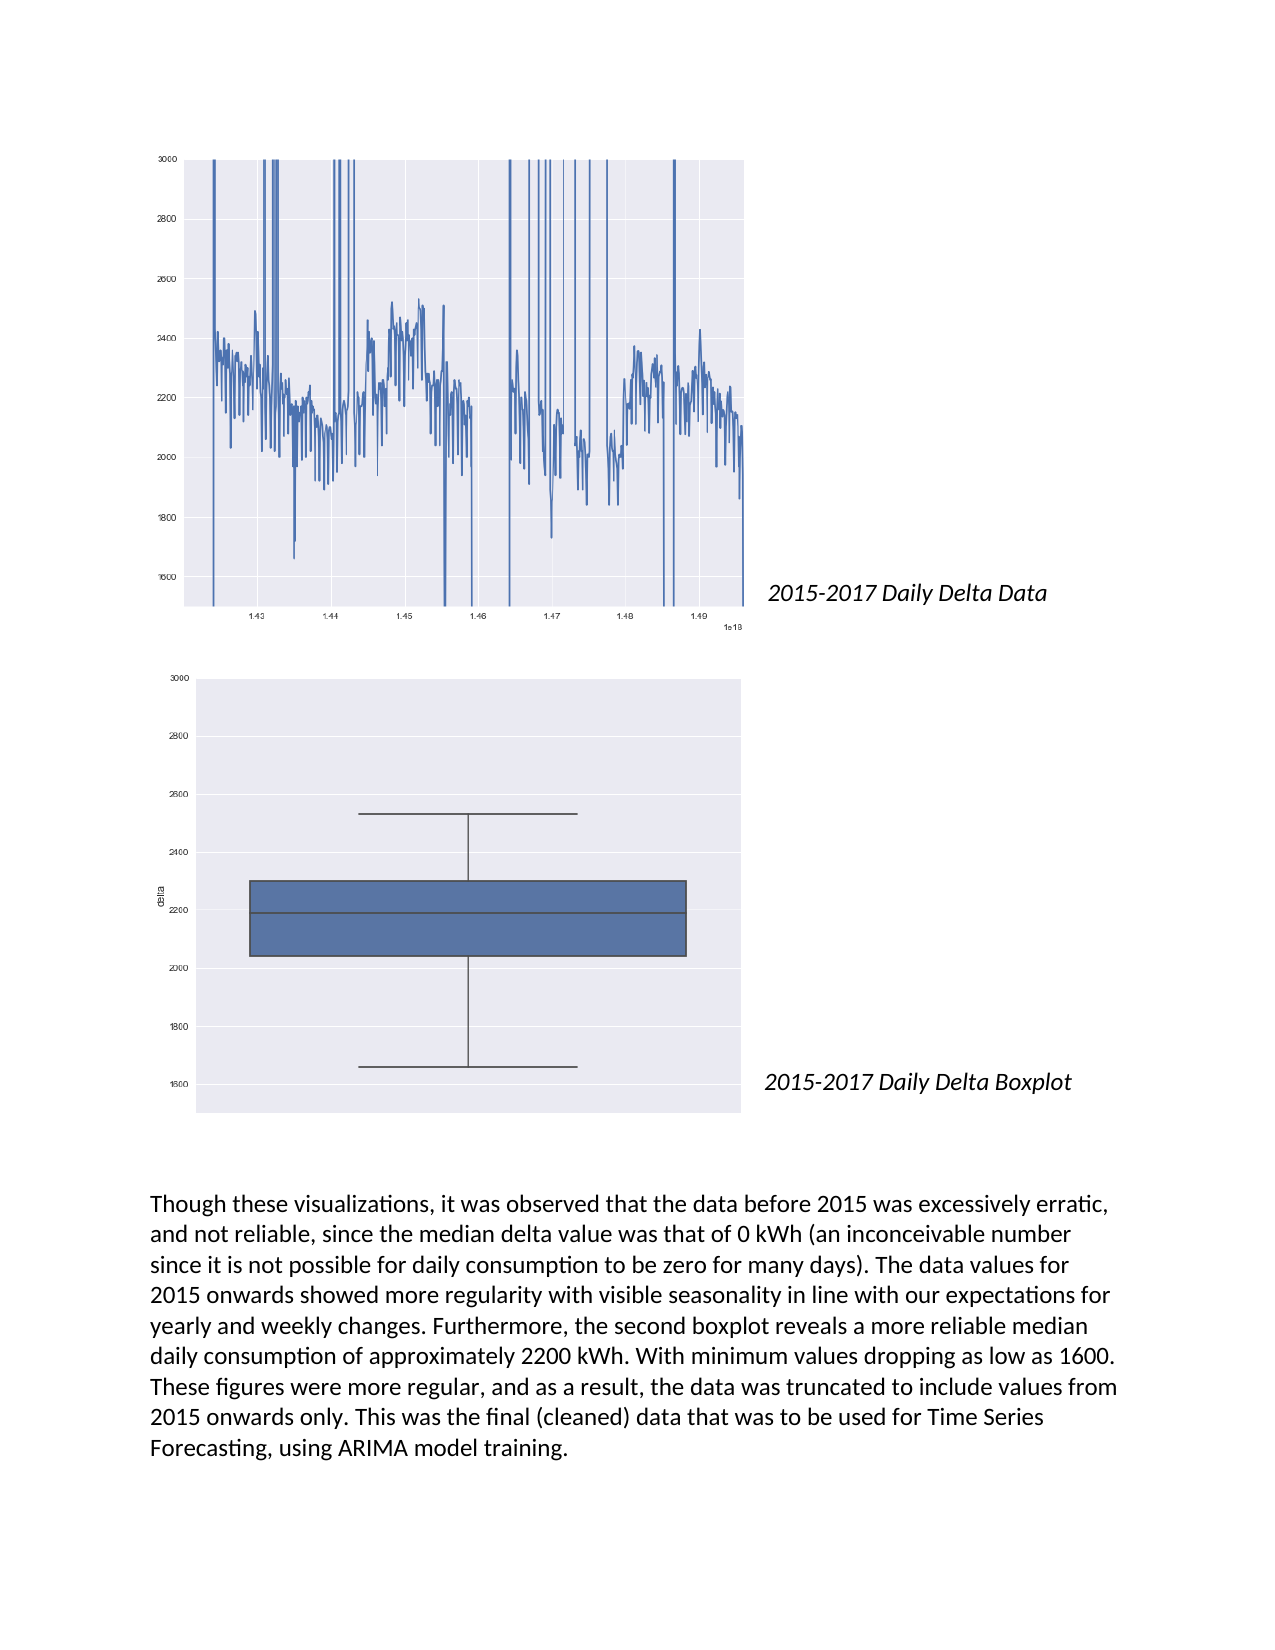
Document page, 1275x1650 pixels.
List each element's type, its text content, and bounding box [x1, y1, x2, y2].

text 2015-2017 Daily Delta Data [749, 577, 1125, 608]
picture [150, 150, 749, 638]
text 2015-2017 Daily Delta Boxplot [746, 1066, 1125, 1096]
text Though these visualizations, it was observed that the data before 2015 was excessively erratic, and not reliable, since the median delta value was that of 0 kWh (an inconceivable number since it is not possible for daily consumption to be zero for many days). The data values for 2015 onwards showed more regularity with visible seasonality in line with our expectations for yearly and weekly changes. Furthermore, the second boxplot reveals a more reliable median daily consumption of approximately 2200 kWh. With minimum values dropping as low as 1600. These figures were more regular, and as a result, the data was truncated to include values from 2015 onwards only. This was the final (cleaned) data that was to be used for Time Series Forecasting, using ARIMA model training. [150, 1188, 1125, 1462]
picture [150, 668, 746, 1119]
